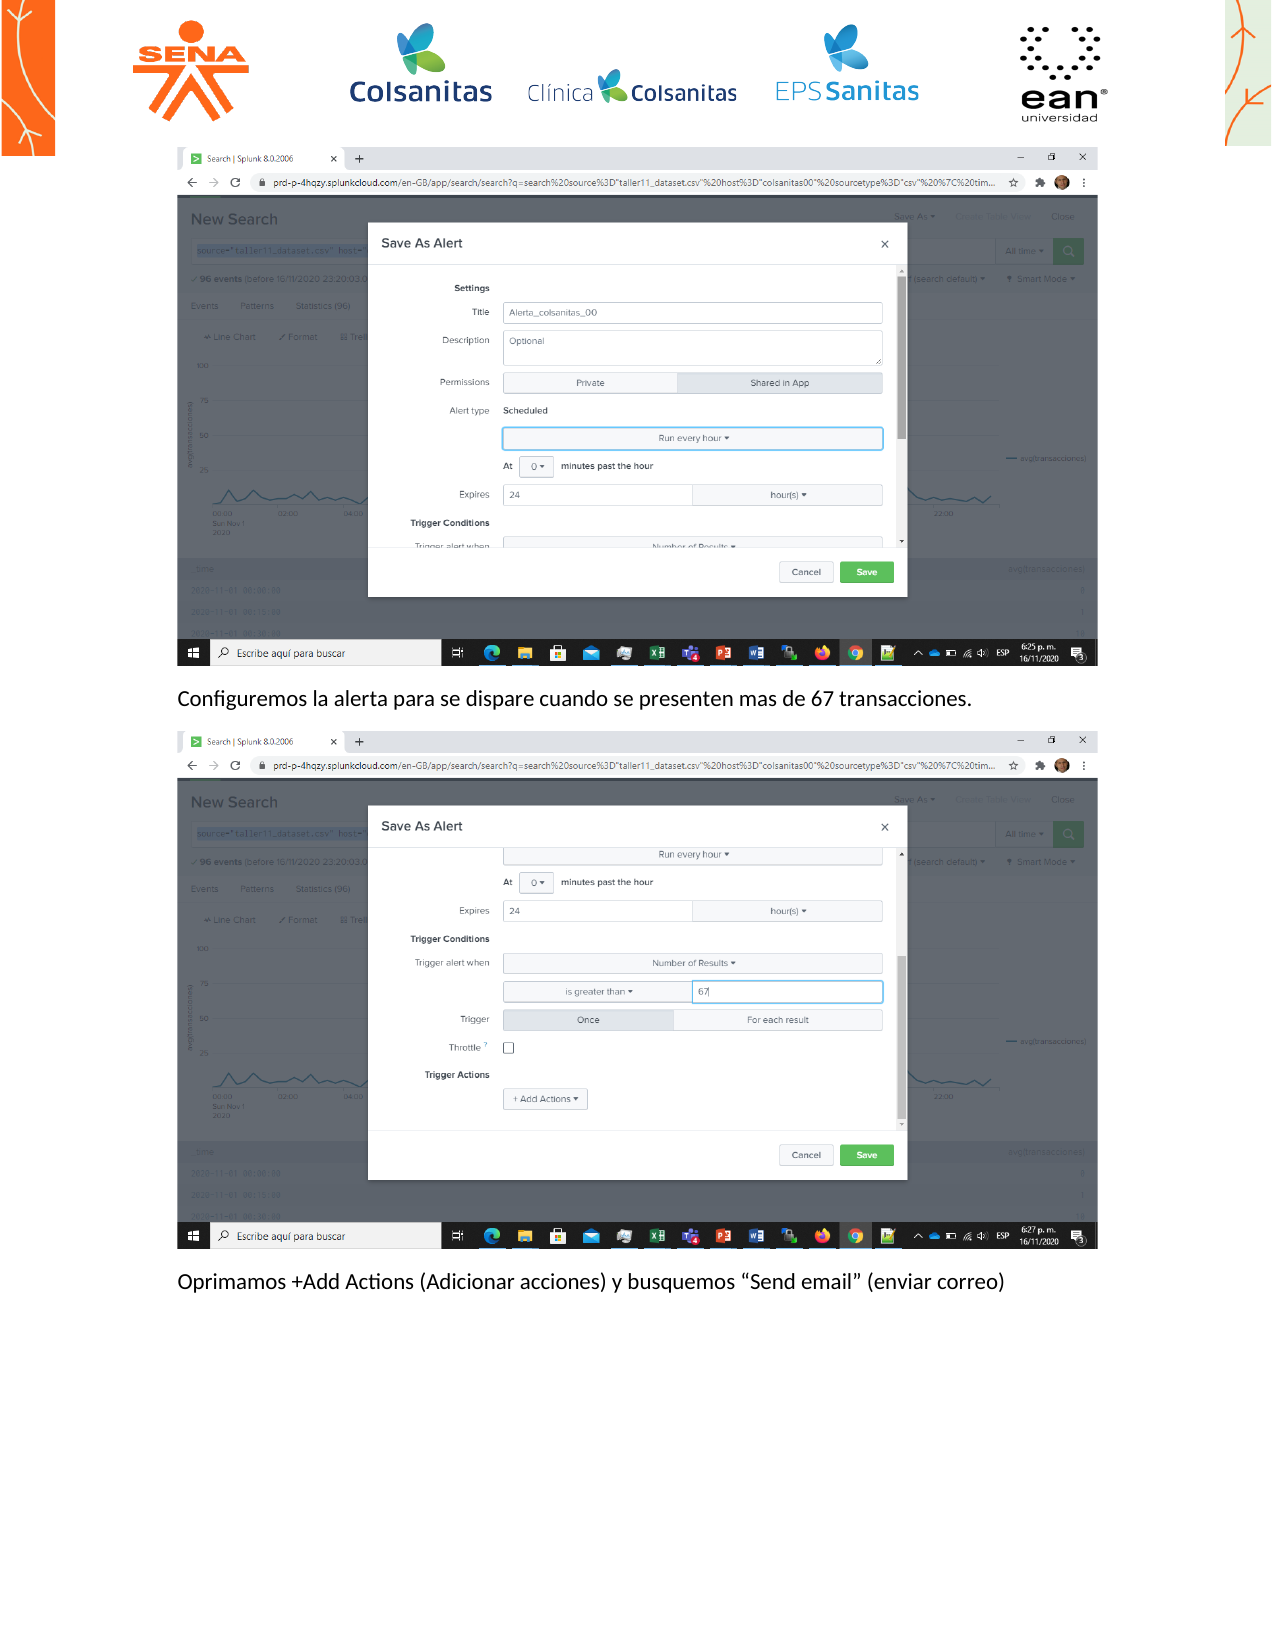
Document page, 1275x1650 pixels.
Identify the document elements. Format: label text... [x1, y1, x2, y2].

text Configuremos la alerta para se dispare cuando se presenten mas de 67 transacciones. [177, 684, 1098, 712]
picture [1225, 0, 1272, 146]
picture [528, 69, 737, 103]
text Oprimamos +Add Actions (Adicionar acciones) y busquemos “Send email” (enviar correo) [177, 1267, 1098, 1295]
picture [350, 23, 492, 102]
picture [1, 0, 56, 156]
picture [177, 731, 1098, 1249]
picture [177, 147, 1098, 666]
picture [115, 14, 255, 128]
picture [996, 14, 1124, 136]
picture [773, 17, 919, 106]
